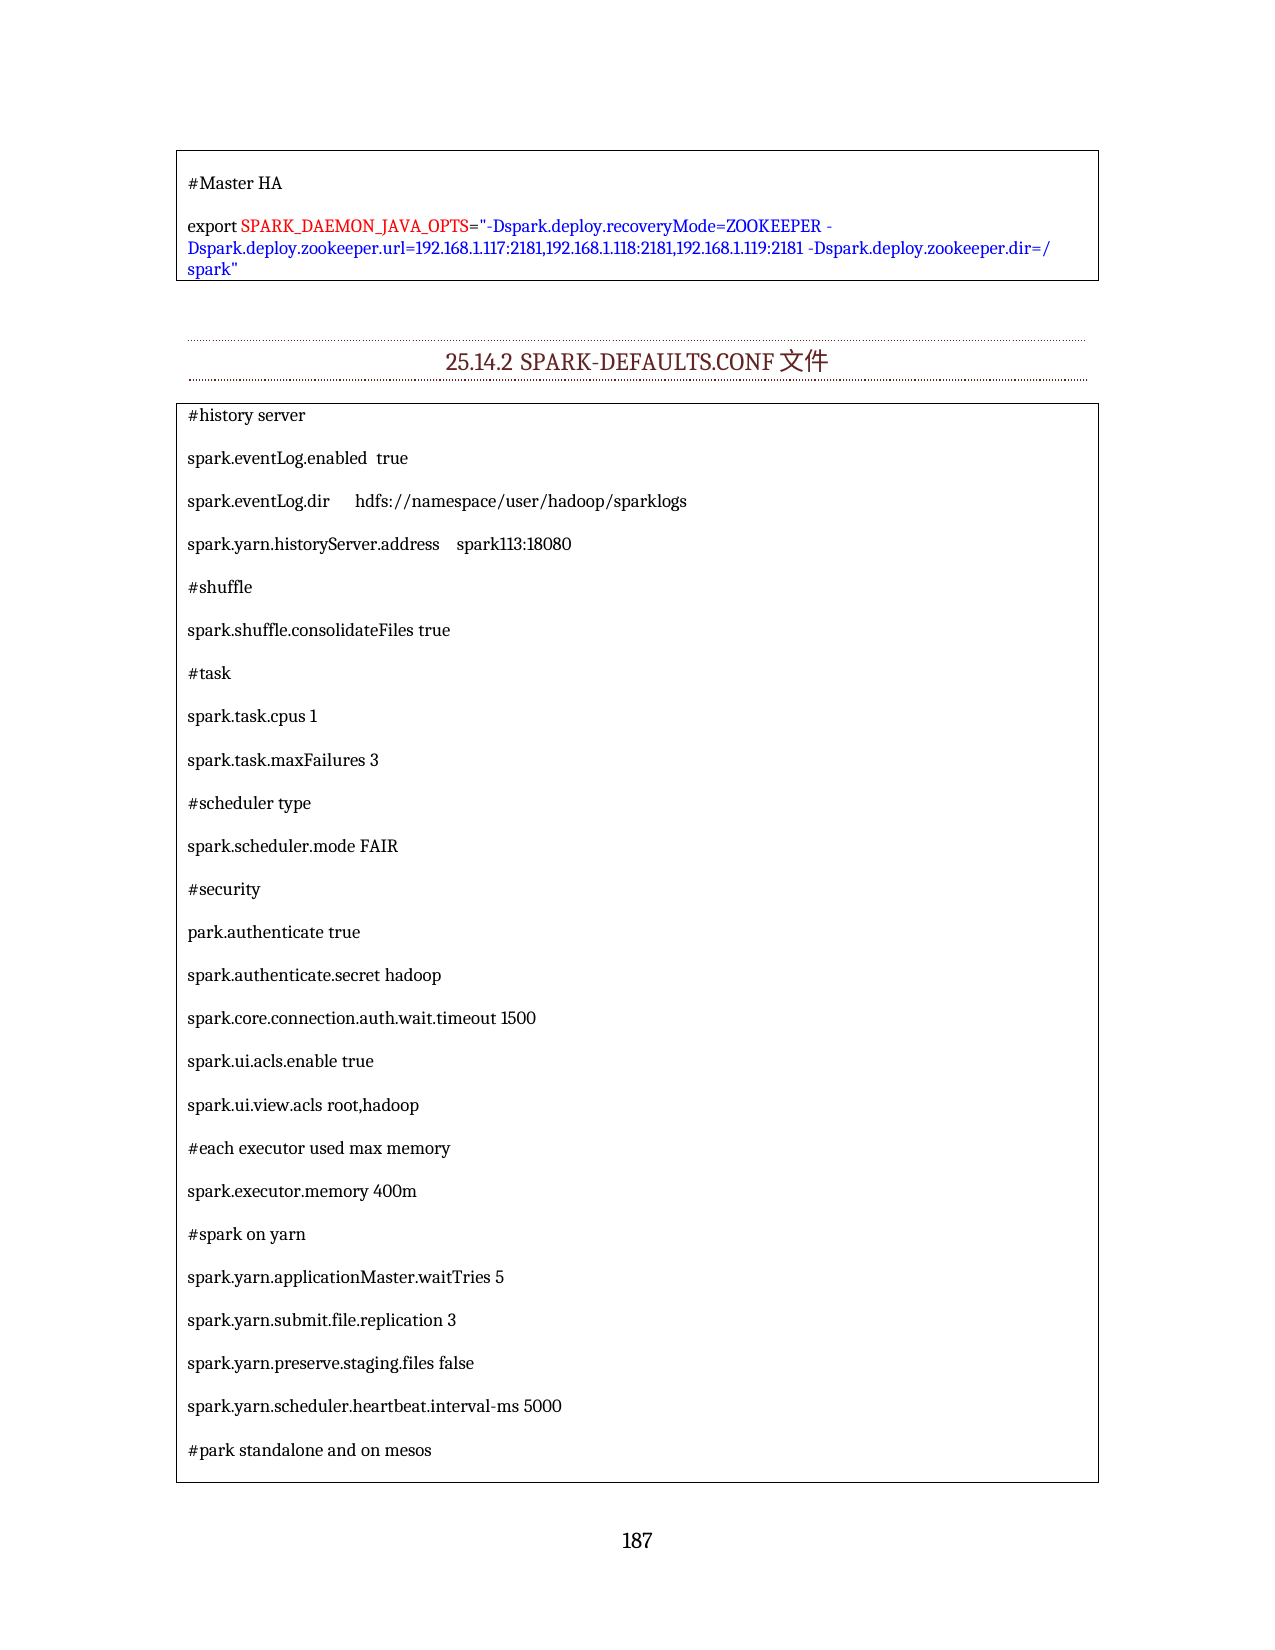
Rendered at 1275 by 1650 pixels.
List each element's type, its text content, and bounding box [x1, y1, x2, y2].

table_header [177, 404, 1098, 1482]
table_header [177, 151, 1098, 280]
subtitle spark-defaults.conf文件 [187, 340, 1087, 381]
